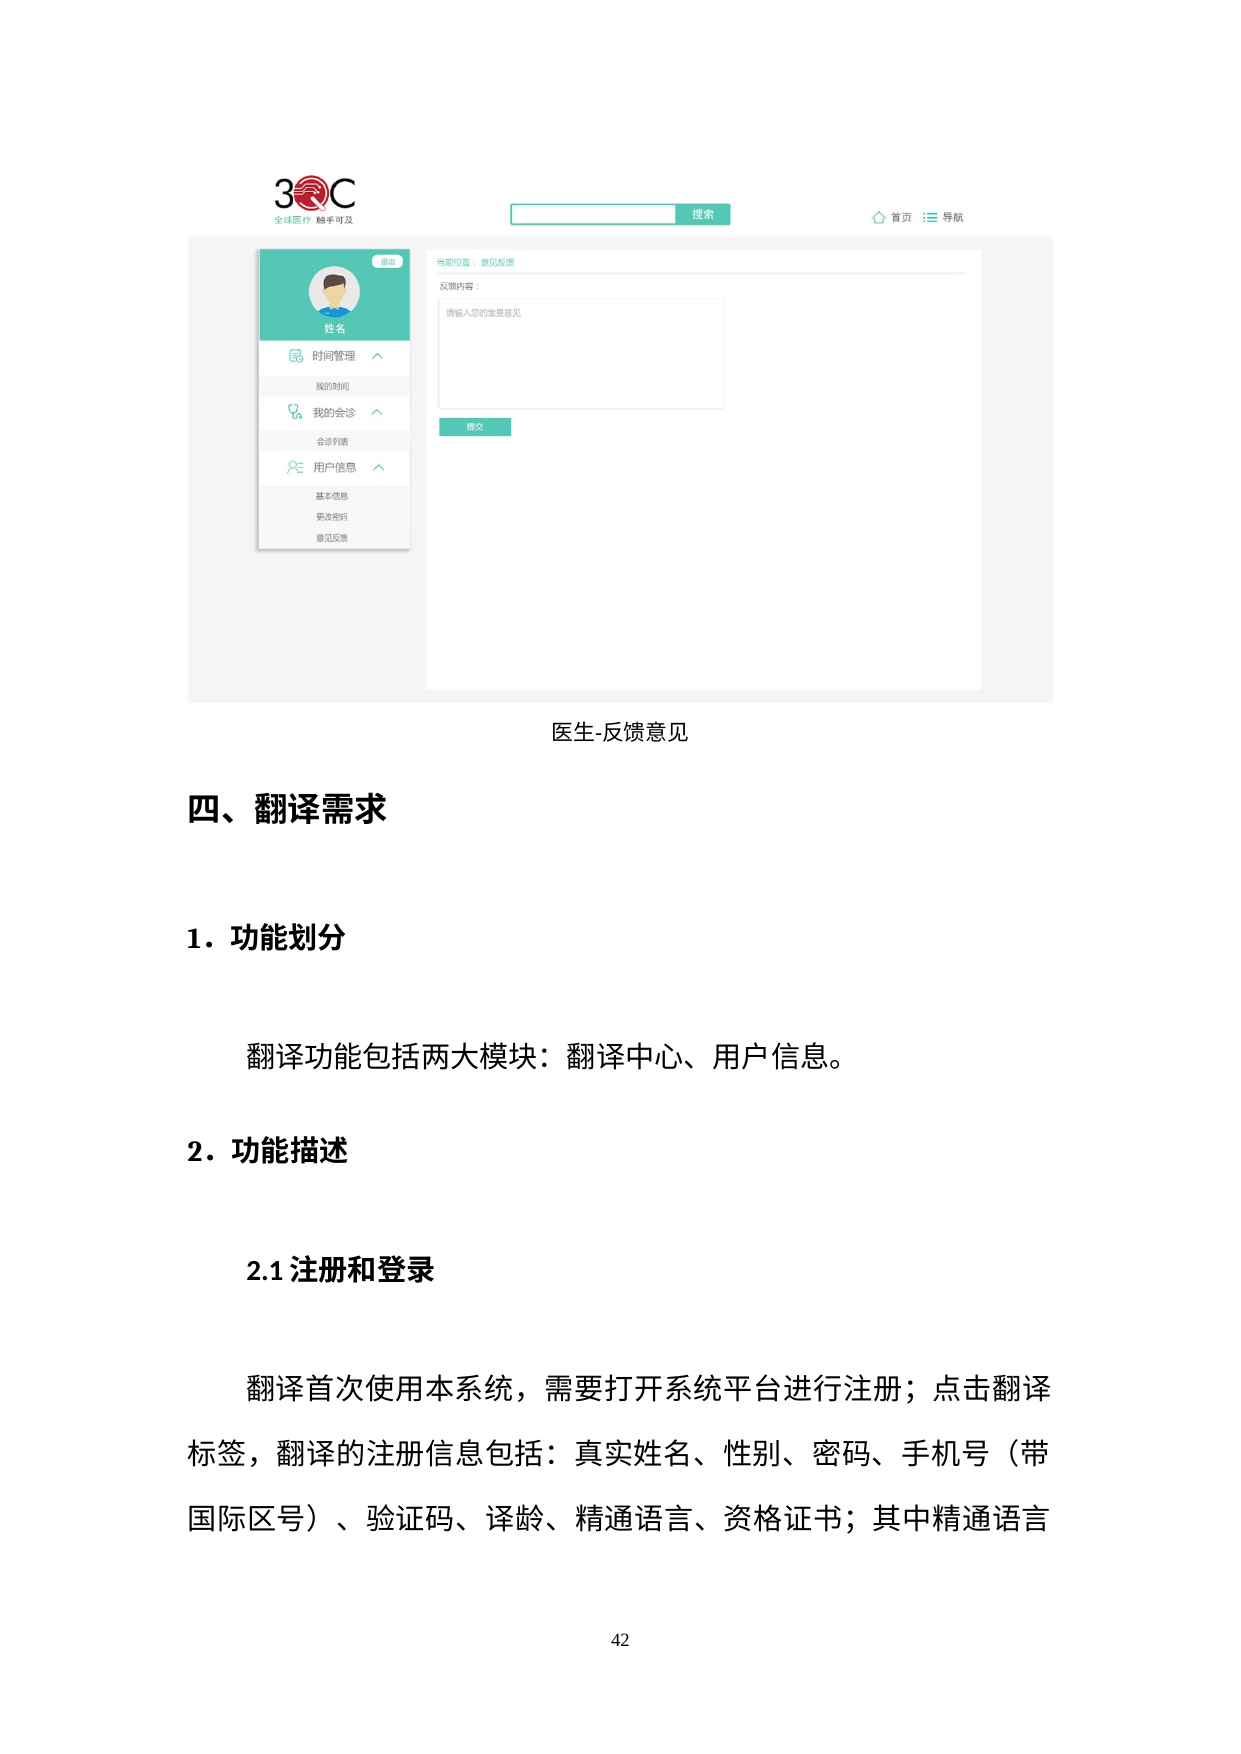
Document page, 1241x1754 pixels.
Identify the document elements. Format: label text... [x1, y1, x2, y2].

text 医生-反馈意见 [187, 714, 1053, 747]
subtitle 1．功能划分 [187, 903, 1053, 968]
text 翻译功能包括两大模块：翻译中心、用户信息。 [187, 1022, 1053, 1087]
subtitle 2．功能描述 [187, 1116, 1053, 1181]
subtitle 2.1注册和登录 [187, 1235, 1053, 1300]
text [187, 1354, 1053, 1549]
picture [187, 162, 1053, 703]
subtitle 四、翻译需求 [187, 774, 1053, 839]
